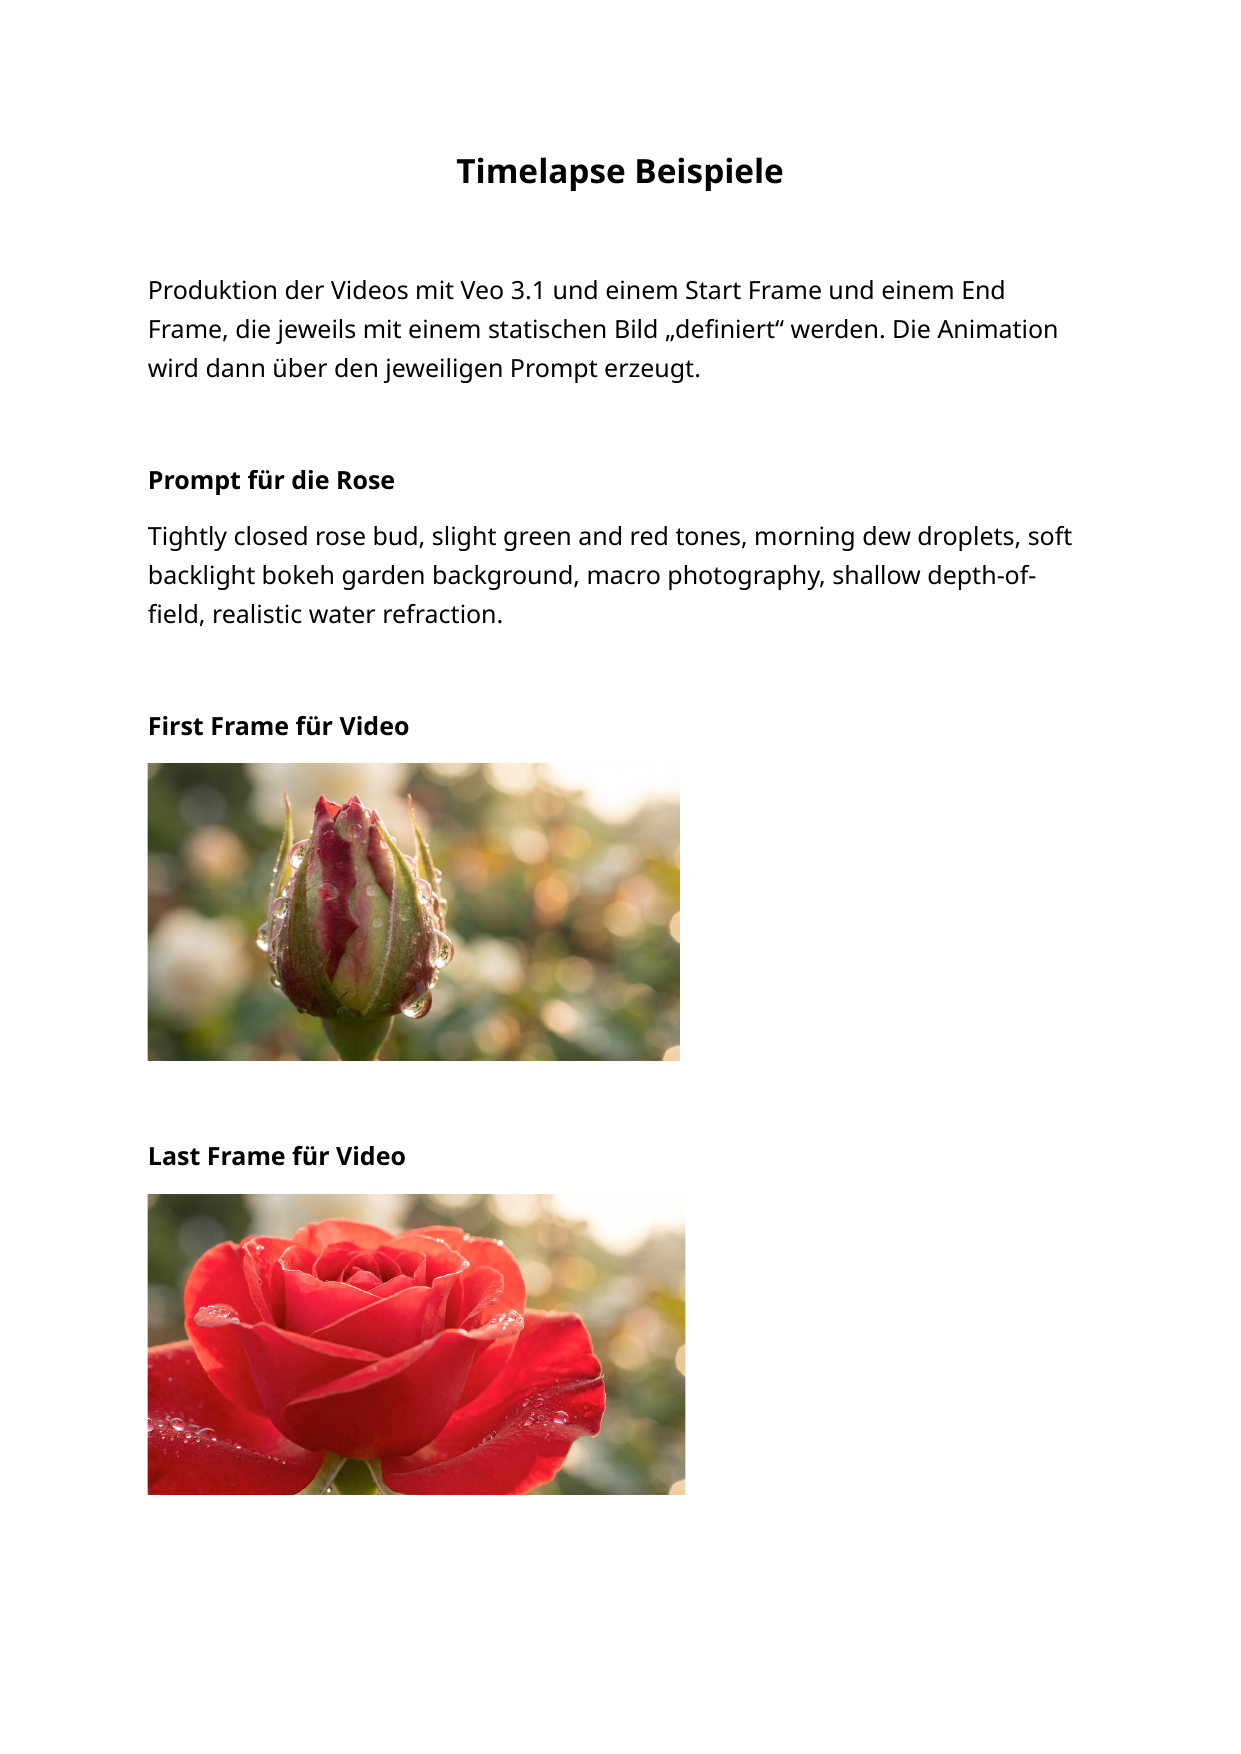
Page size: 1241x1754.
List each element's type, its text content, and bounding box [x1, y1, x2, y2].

picture [147, 1194, 686, 1495]
text Produktion der Videos mit Veo 3.1 und einem Start Frame und einem End Frame, die jeweils mit einem statischen Bild „definiert“ werden. Die Animation wird dann über den jeweiligen Prompt erzeugt. [148, 272, 1093, 385]
text Tightly closed rose bud, slight green and red tones, morning dew droplets, soft backlight bokeh garden background, macro photography, shallow depth-of-field, realistic water refraction. [148, 518, 1093, 631]
text First Frame für Video [148, 708, 1093, 742]
picture [147, 763, 680, 1061]
text Timelapse Beispiele [148, 148, 1093, 193]
text Last Frame für Video [148, 1138, 1093, 1172]
text Prompt für die Rose [148, 462, 1093, 496]
